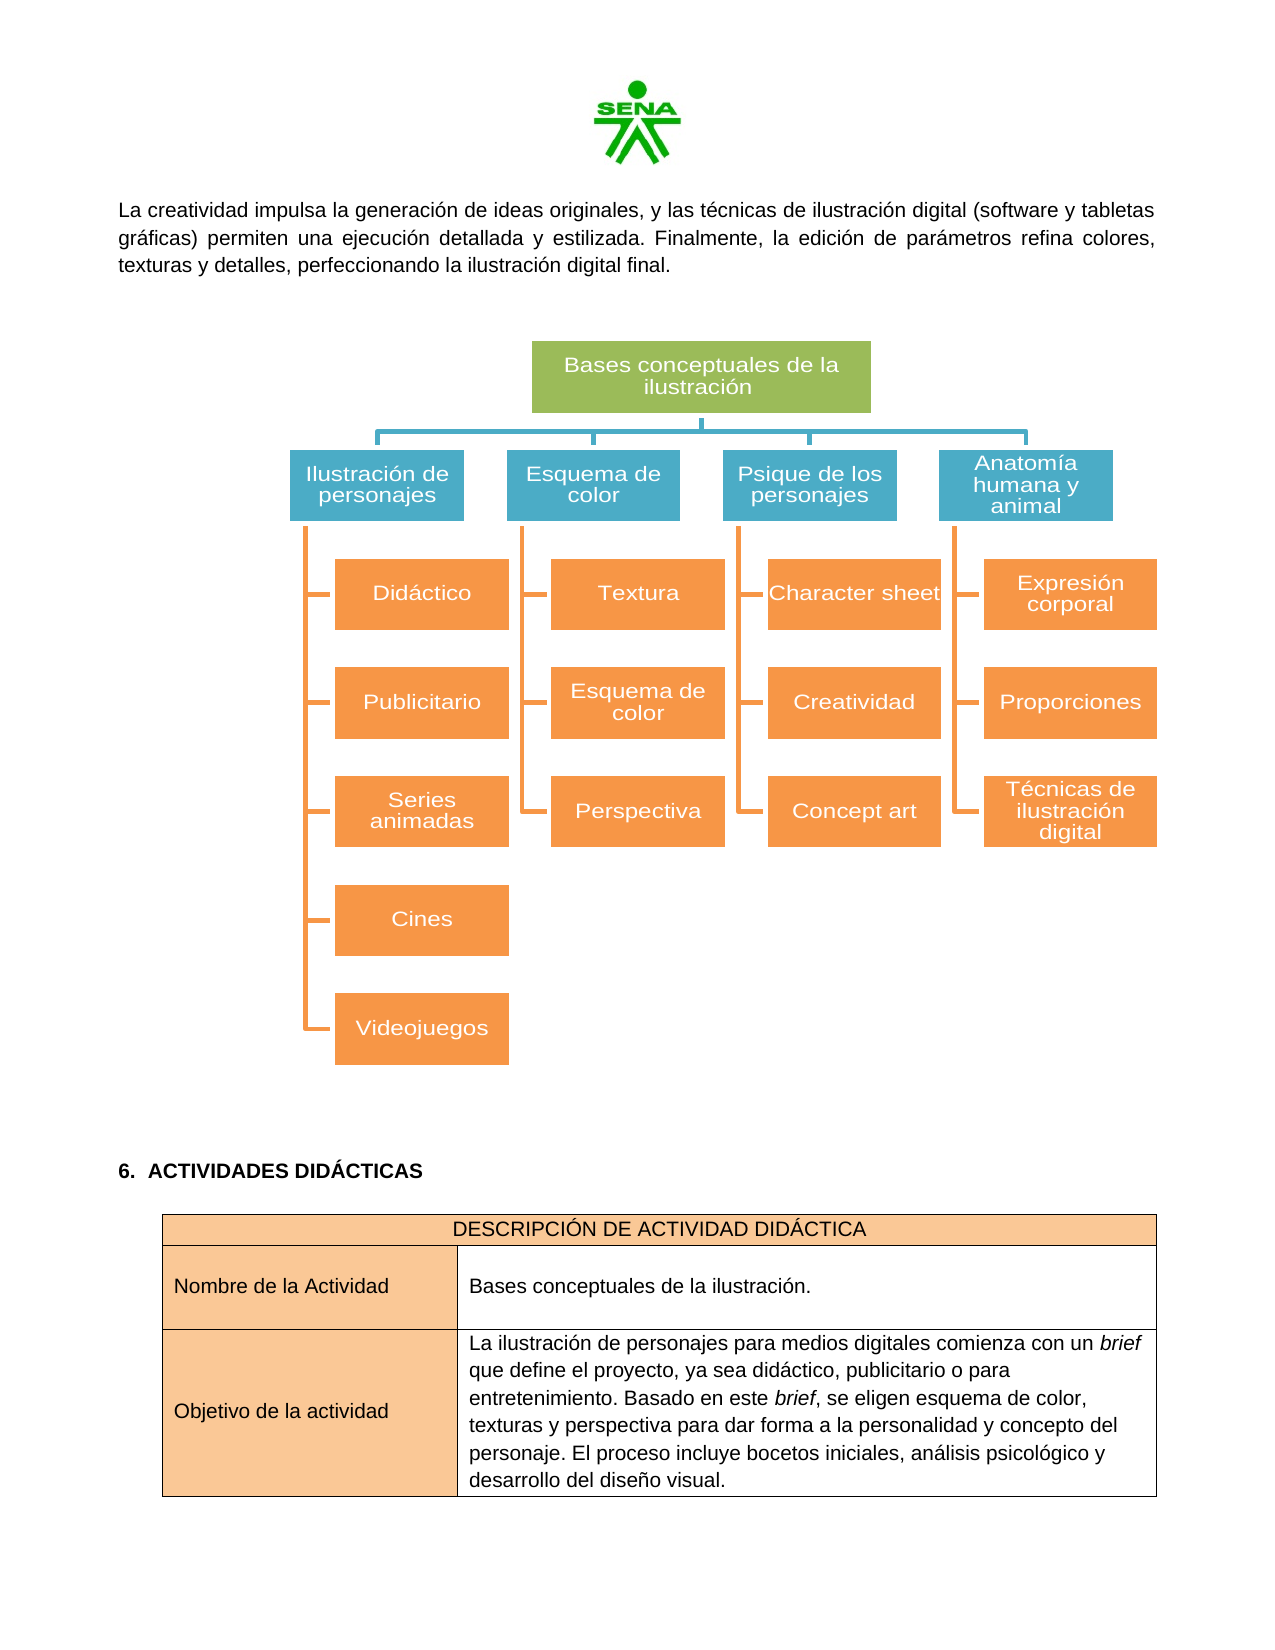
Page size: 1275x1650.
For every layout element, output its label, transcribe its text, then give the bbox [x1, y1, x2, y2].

table_cell Nombre de la Actividad [163, 1246, 457, 1329]
list ACTIVIDADES DIDÁCTICAS [118, 1159, 1157, 1183]
table_header DESCRIPCIÓN DE ACTIVIDAD DIDÁCTICA [163, 1215, 1156, 1245]
table_cell Objetivo de la actividad [163, 1330, 457, 1496]
table_cell La ilustración de personajes para medios digitales comienza con un brief que define el proyecto, ya sea didáctico, publicitario o para entretenimiento. Basado en este brief, se eligen esquema de color, texturas y perspectiva para dar forma a la personalidad y concepto del personaje. El proceso incluye bocetos iniciales, análisis psicológico y desarrollo del diseño visual. [458, 1330, 1156, 1496]
table_cell Bases conceptuales de la ilustración. [458, 1246, 1156, 1329]
picture [588, 75, 687, 172]
text La creatividad impulsa la generación de ideas originales, y las técnicas de ilustración digital (software y tabletas gráficas) permiten una ejecución detallada y estilizada. Finalmente, la edición de parámetros refina colores, texturas y detalles, perfeccionando la ilustración digital final. [118, 198, 1157, 277]
